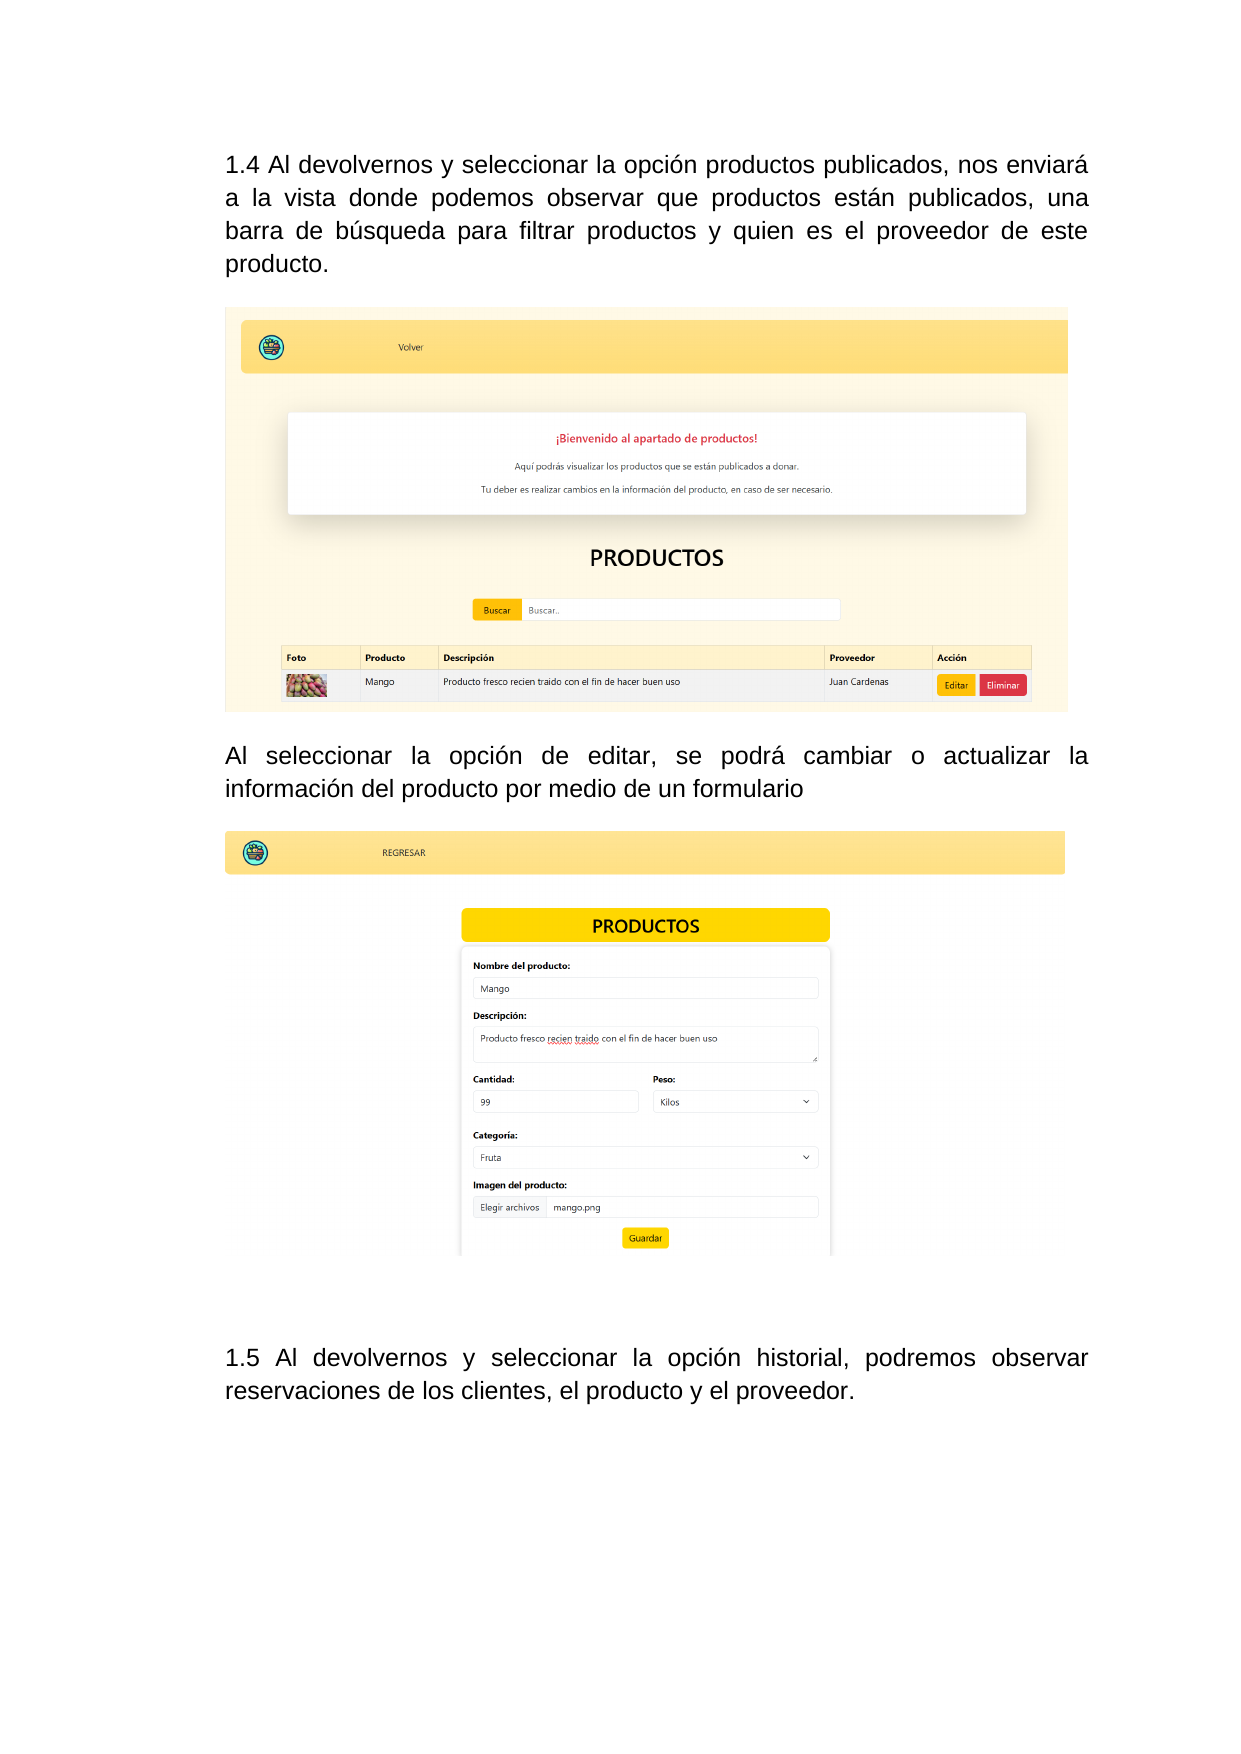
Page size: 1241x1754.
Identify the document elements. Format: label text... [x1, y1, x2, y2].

text 1.5 Al devolvernos y seleccionar la opción historial, podremos observar reservaciones de los clientes, el producto y el proveedor. [225, 1343, 1090, 1404]
picture [225, 307, 1068, 712]
text Al seleccionar la opción de editar, se podrá cambiar o actualizar la información del producto por medio de un formulario [225, 741, 1090, 802]
text 1.4 Al devolvernos y seleccionar la opción productos publicados, nos enviará a la vista donde podemos observar que productos están publicados, una barra de búsqueda para filtrar productos y quien es el proveedor de este producto. [225, 150, 1090, 278]
picture [225, 831, 1065, 1256]
